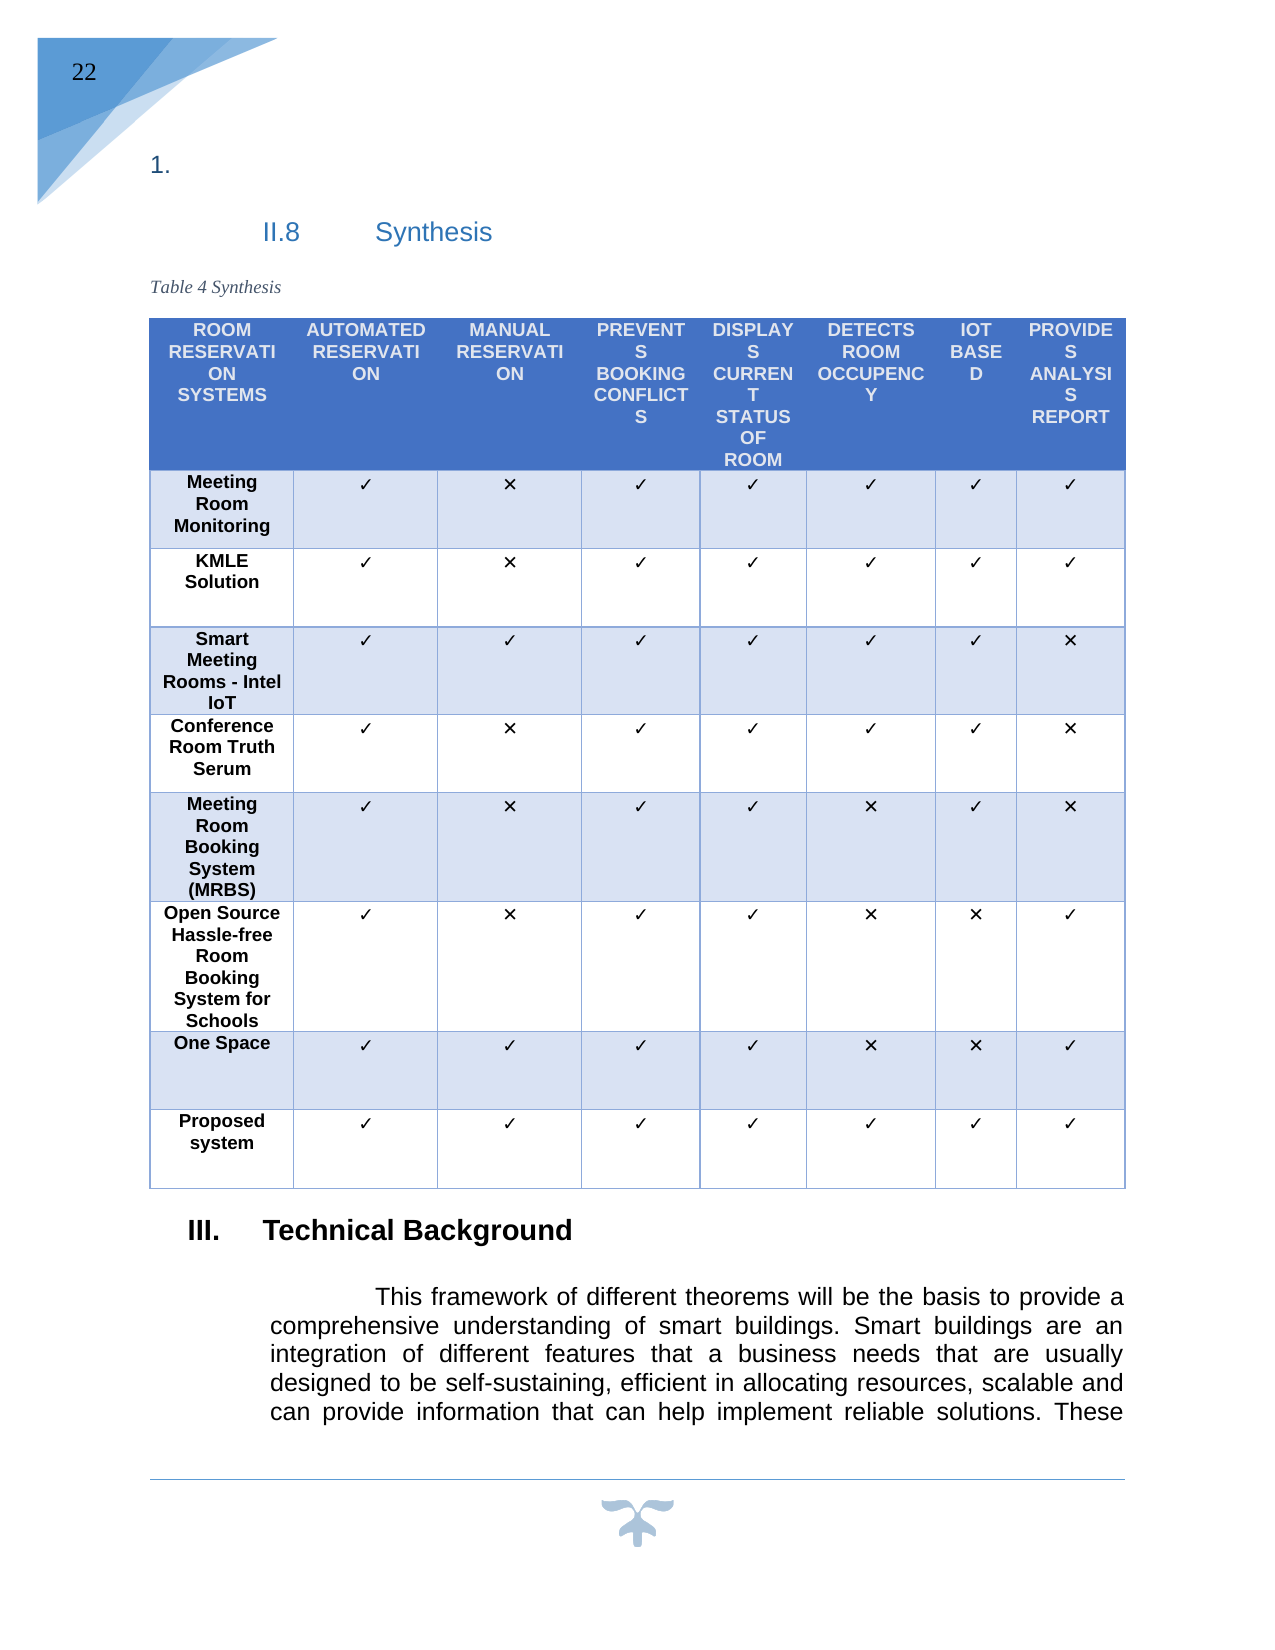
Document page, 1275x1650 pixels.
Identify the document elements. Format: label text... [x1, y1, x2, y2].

table_header IOT BASED [936, 319, 1016, 470]
subtitle Synthesis [262, 216, 1125, 247]
table_cell ✓ [936, 549, 1016, 626]
picture [37, 37, 279, 206]
table_header DETECTS ROOM OCCUPENCY [807, 319, 935, 470]
table_cell ✓ [701, 471, 806, 548]
table_cell ✓ [701, 902, 806, 1031]
table_cell ✓ [936, 793, 1016, 901]
table_cell ✓ [294, 1032, 437, 1109]
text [270, 1282, 1125, 1426]
table_cell ✓ [582, 1032, 699, 1109]
table_cell ✓ [701, 549, 806, 626]
table_cell ✕ [807, 902, 935, 1031]
table_cell Conference Room Truth Serum [151, 715, 293, 792]
table_cell ✓ [1017, 549, 1124, 626]
table_cell ✓ [936, 1110, 1016, 1187]
table_cell ✓ [294, 793, 437, 901]
table_cell ✓ [1017, 1110, 1124, 1187]
table_cell ✓ [1017, 902, 1124, 1031]
table_cell ✕ [438, 715, 581, 792]
table_cell ✓ [807, 715, 935, 792]
table_header PREVENTS BOOKING CONFLICTS [582, 319, 699, 470]
table_cell ✕ [936, 902, 1016, 1031]
table_cell ✓ [701, 1110, 806, 1187]
table_cell ✓ [438, 1110, 581, 1187]
table_cell ✓ [701, 628, 806, 714]
table_cell ✓ [1017, 1032, 1124, 1109]
table_cell Meeting Room Monitoring [151, 471, 293, 548]
table_cell ✓ [807, 471, 935, 548]
table_cell ✕ [807, 793, 935, 901]
table_cell ✓ [936, 471, 1016, 548]
table_cell ✓ [701, 715, 806, 792]
text Table 4 Synthesis [150, 276, 1125, 297]
table_cell Smart Meeting Rooms - Intel IoT [151, 628, 293, 714]
table_cell ✕ [807, 1032, 935, 1109]
table_cell ✓ [294, 471, 437, 548]
table_cell ✕ [1017, 628, 1124, 714]
table_header PROVIDES ANALYSIS REPORT [1017, 319, 1124, 470]
table_cell ✓ [582, 715, 699, 792]
table_cell ✓ [936, 628, 1016, 714]
table_cell ✓ [582, 1110, 699, 1187]
table_header DISPLAYS CURRENT STATUS OF ROOM [701, 319, 806, 470]
table_cell KMLE Solution [151, 549, 293, 626]
table_cell ✓ [438, 1032, 581, 1109]
table_cell ✕ [936, 1032, 1016, 1109]
table_cell ✓ [582, 628, 699, 714]
table_cell ✓ [294, 549, 437, 626]
table_cell One Space [151, 1032, 293, 1109]
table_cell ✓ [582, 549, 699, 626]
table_cell ✓ [294, 1110, 437, 1187]
table_cell ✓ [294, 715, 437, 792]
table_cell ✕ [1017, 793, 1124, 901]
table_cell ✕ [438, 471, 581, 548]
table_cell ✓ [807, 549, 935, 626]
table_cell ✓ [582, 793, 699, 901]
table_cell Meeting Room Booking System (MRBS) [151, 793, 293, 901]
table_cell ✓ [701, 1032, 806, 1109]
table_cell ✓ [701, 793, 806, 901]
table_cell ✓ [1017, 471, 1124, 548]
subtitle Technical Background [187, 1213, 1125, 1247]
table_cell ✓ [438, 628, 581, 714]
table_cell ✓ [936, 715, 1016, 792]
table_header AUTOMATED RESERVATION [294, 319, 437, 470]
table_cell ✓ [807, 628, 935, 714]
table_cell ✓ [582, 471, 699, 548]
table_cell ✕ [438, 793, 581, 901]
table_header ROOM RESERVATION SYSTEMS [151, 319, 293, 470]
table_cell ✕ [438, 902, 581, 1031]
table_cell ✓ [582, 902, 699, 1031]
table_header MANUAL RESERVATION [438, 319, 581, 470]
table_cell Proposed system [151, 1110, 293, 1187]
table_cell ✓ [294, 902, 437, 1031]
table_cell Open Source Hassle-free Room Booking System for Schools [151, 902, 293, 1031]
table_cell ✕ [438, 549, 581, 626]
table_cell ✕ [1017, 715, 1124, 792]
table_cell ✓ [294, 628, 437, 714]
table_cell ✓ [807, 1110, 935, 1187]
